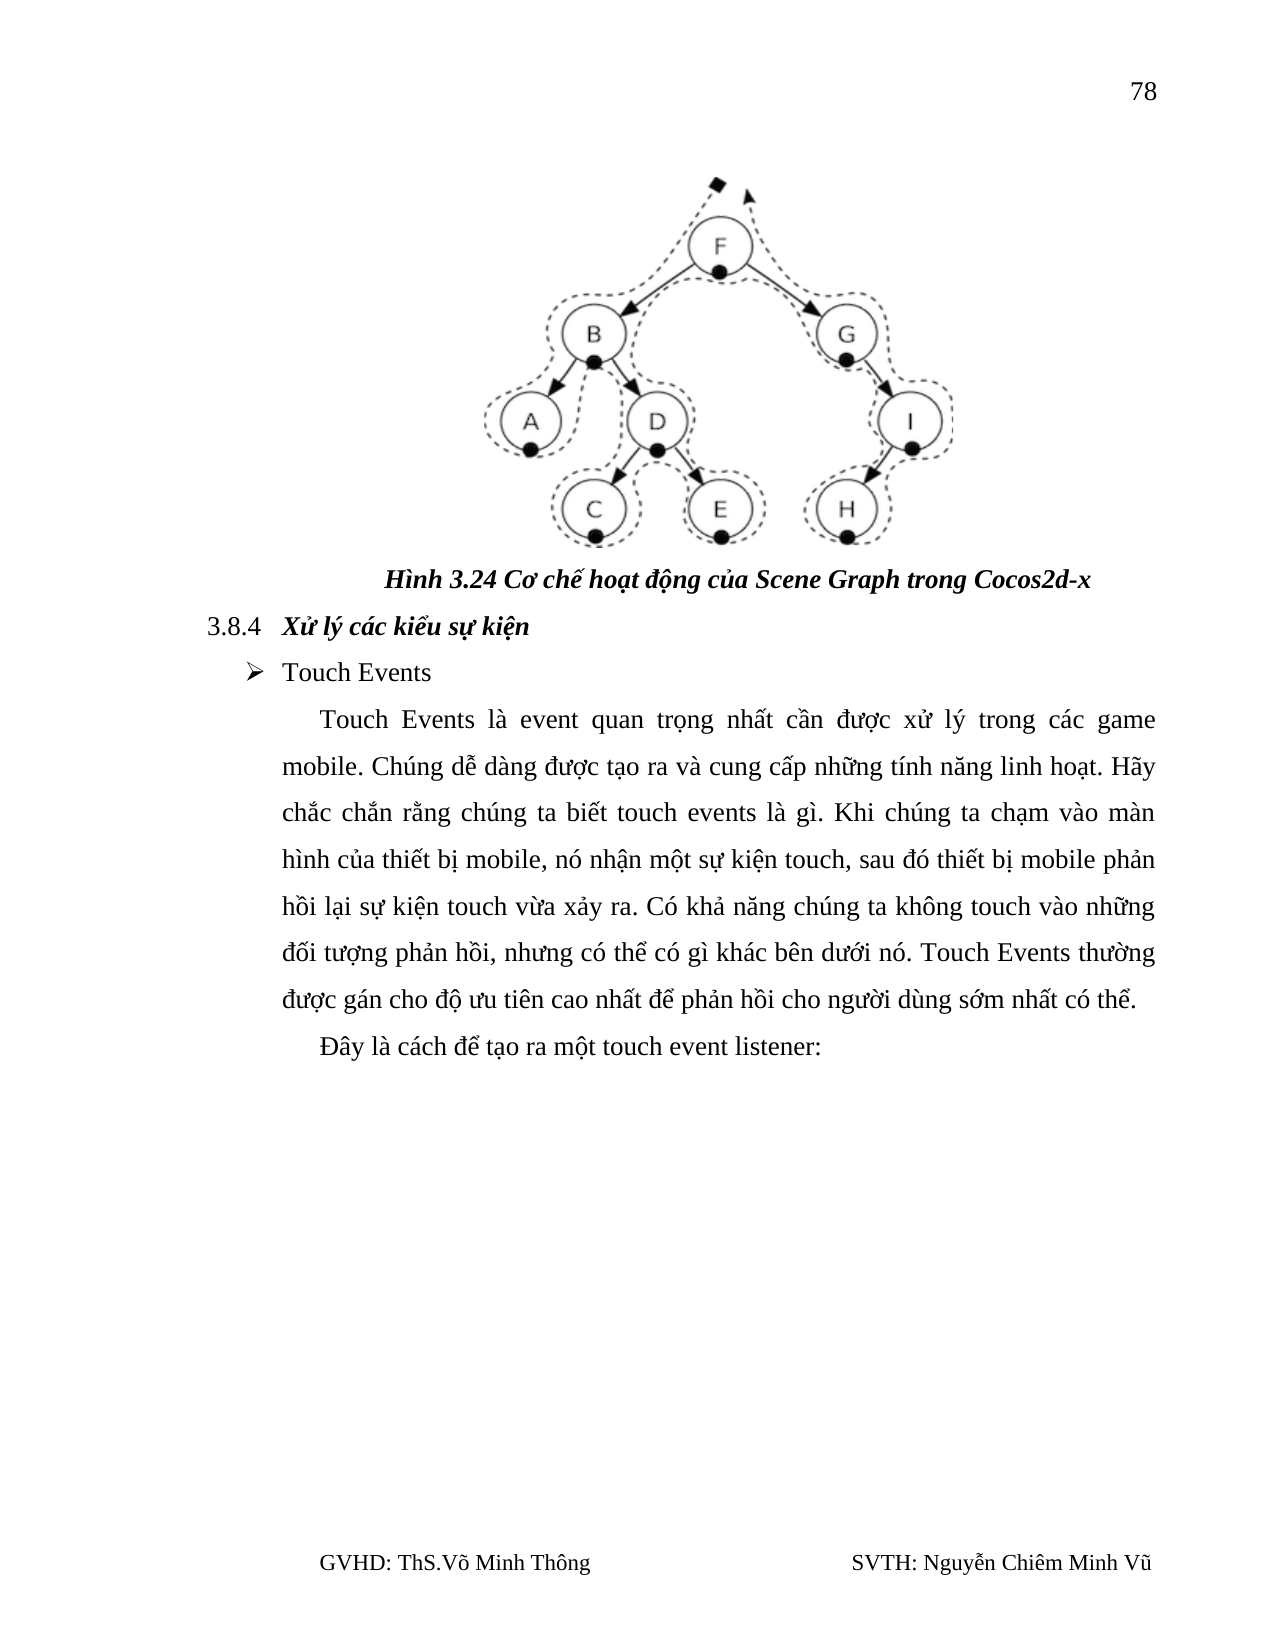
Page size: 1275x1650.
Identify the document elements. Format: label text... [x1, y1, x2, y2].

text Touch Events là event quan trọng nhất cần được xử lý trong các game mobile. Chúng dễ dàng được tạo ra và cung cấp những tính năng linh hoạt. Hãy chắc chắn rằng chúng ta biết touch events là gì. Khi chúng ta chạm vào màn hình của thiết bị mobile, nó nhận một sự kiện touch, sau đó thiết bị mobile phản hồi lại sự kiện touch vừa xảy ra. Có khả năng chúng ta không touch vào những đối tượng phản hồi, nhưng có thể có gì khác bên dưới nó. Touch Events thường được gán cho độ ưu tiên cao nhất để phản hồi cho người dùng sớm nhất có thể. [282, 703, 1157, 1014]
picture [484, 177, 954, 548]
subtitle Hình 3.24 Cơ chế hoạt động của Scene Graph trong Cocos2d-x [282, 563, 1157, 594]
text Đây là cách để tạo ra một touch event listener: [282, 1030, 1157, 1061]
subtitle Xử lý các kiểu sự kiện [207, 610, 1157, 641]
list Touch Events [244, 656, 1157, 688]
